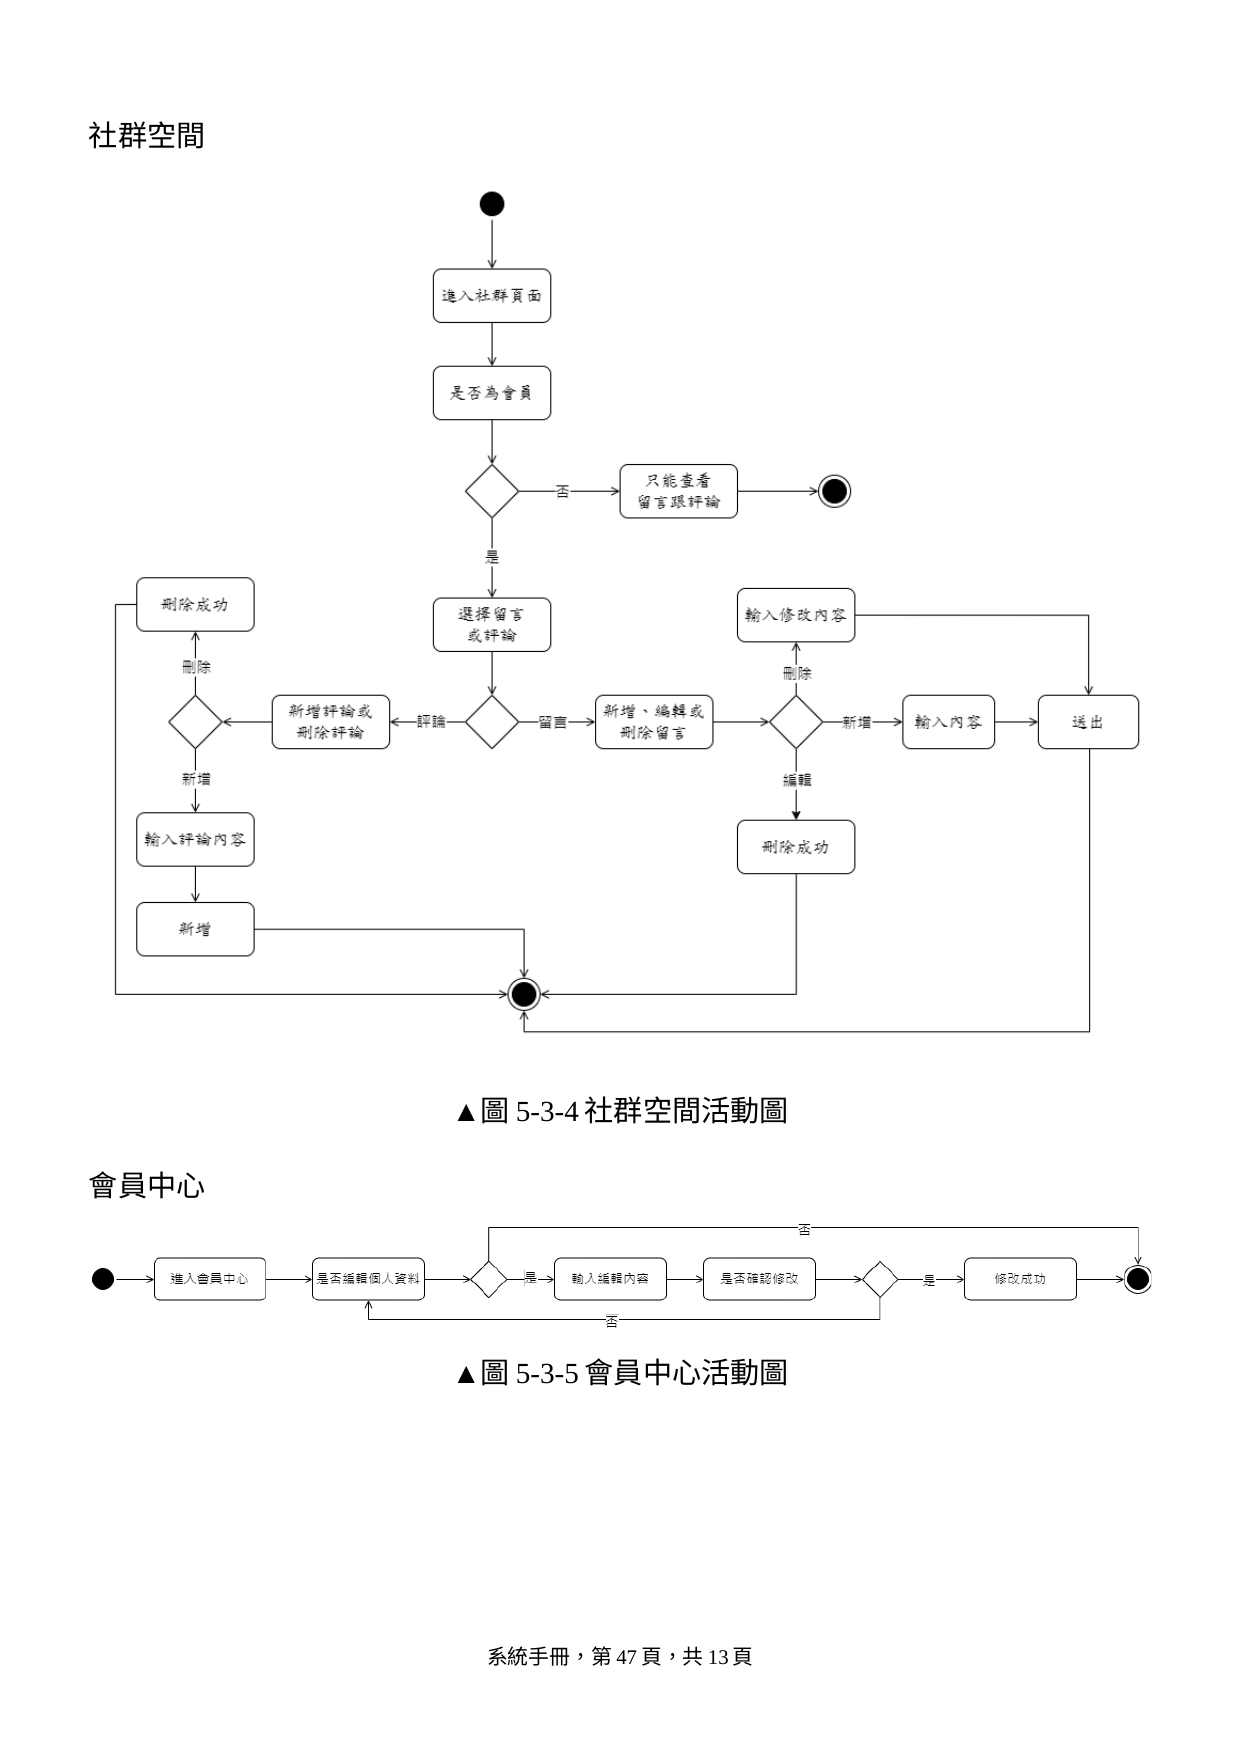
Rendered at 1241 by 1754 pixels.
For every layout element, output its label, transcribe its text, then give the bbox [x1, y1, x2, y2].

picture [88, 170, 1152, 1037]
text ▲圖5-3-5會員中心活動圖 [89, 1333, 1152, 1408]
text ▲圖5-3-4社群空間活動圖 [89, 1071, 1152, 1146]
text 會員中心 [89, 1146, 1152, 1220]
picture [88, 1220, 1152, 1330]
text 社群空間 [89, 96, 1152, 170]
